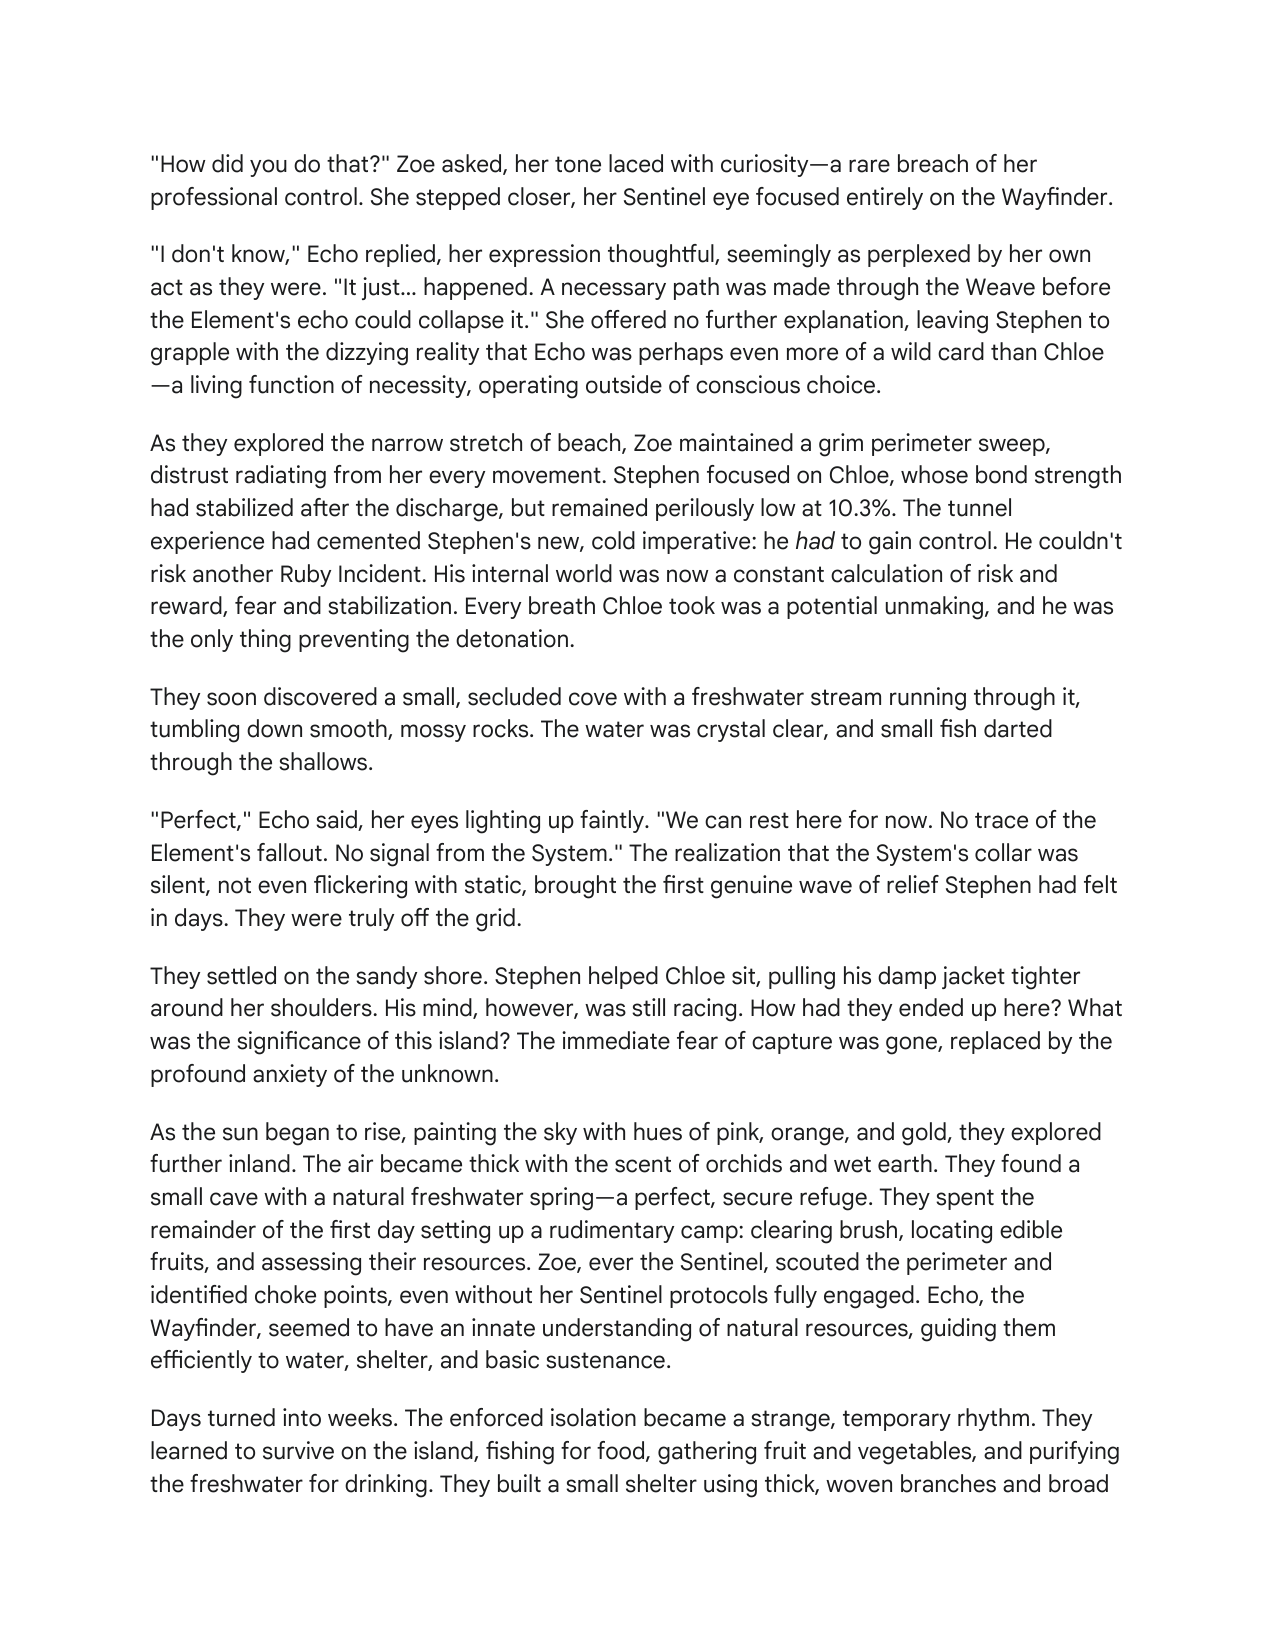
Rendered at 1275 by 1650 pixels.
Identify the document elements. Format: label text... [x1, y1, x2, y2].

text As the sun began to rise, painting the sky with hues of pink, orange, and gold, they explored further inland. The air became thick with the scent of orchids and wet earth. They found a small cave with a natural freshwater spring—a perfect, secure refuge. They spent the remainder of the first day setting up a rudimentary camp: clearing brush, locating edible fruits, and assessing their resources. Zoe, ever the Sentinel, scouted the perimeter and identified choke points, even without her Sentinel protocols fully engaged. Echo, the Wayfinder, seemed to have an innate understanding of natural resources, guiding them efficiently to water, shelter, and basic sustenance. [150, 1118, 1125, 1375]
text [150, 1404, 1125, 1498]
text As they explored the narrow stretch of beach, Zoe maintained a grim perimeter sweep, distrust radiating from her every movement. Stephen focused on Chloe, whose bond strength had stabilized after the discharge, but remained perilously low at 10.3%. The tunnel experience had cemented Stephen's new, cold imperative: he had to gain control. He couldn't risk another Ruby Incident. His internal world was now a constant calculation of risk and reward, fear and stabilization. Every breath Chloe took was a potential unmaking, and he was the only thing preventing the detonation. [150, 429, 1125, 654]
text They soon discovered a small, secluded cove with a freshwater stream running through it, tumbling down smooth, mossy rocks. The water was crystal clear, and small fish darted through the shallows. [150, 683, 1125, 777]
text "I don't know," Echo replied, her expression thoughtful, seemingly as perplexed by her own act as they were. "It just… happened. A necessary path was made through the Weave before the Element's echo could collapse it." She offered no further explanation, leaving Stephen to grapple with the dizzying reality that Echo was perhaps even more of a wild card than Chloe—a living function of necessity, operating outside of conscious choice. [150, 240, 1125, 400]
text "Perfect," Echo said, her eyes lighting up faintly. "We can rest here for now. No trace of the Element's fallout. No signal from the System." The realization that the System's collar was silent, not even flickering with static, brought the first genuine wave of relief Stephen had felt in days. They were truly off the grid. [150, 806, 1125, 933]
text They settled on the sandy shore. Stephen helped Chloe sit, pulling his damp jacket tighter around her shoulders. His mind, however, was still racing. How had they ended up here? What was the significance of this island? The immediate fear of capture was gone, replaced by the profound anxiety of the unknown. [150, 962, 1125, 1089]
text "How did you do that?" Zoe asked, her tone laced with curiosity—a rare breach of her professional control. She stepped closer, her Sentinel eye focused entirely on the Wayfinder. [150, 150, 1125, 211]
